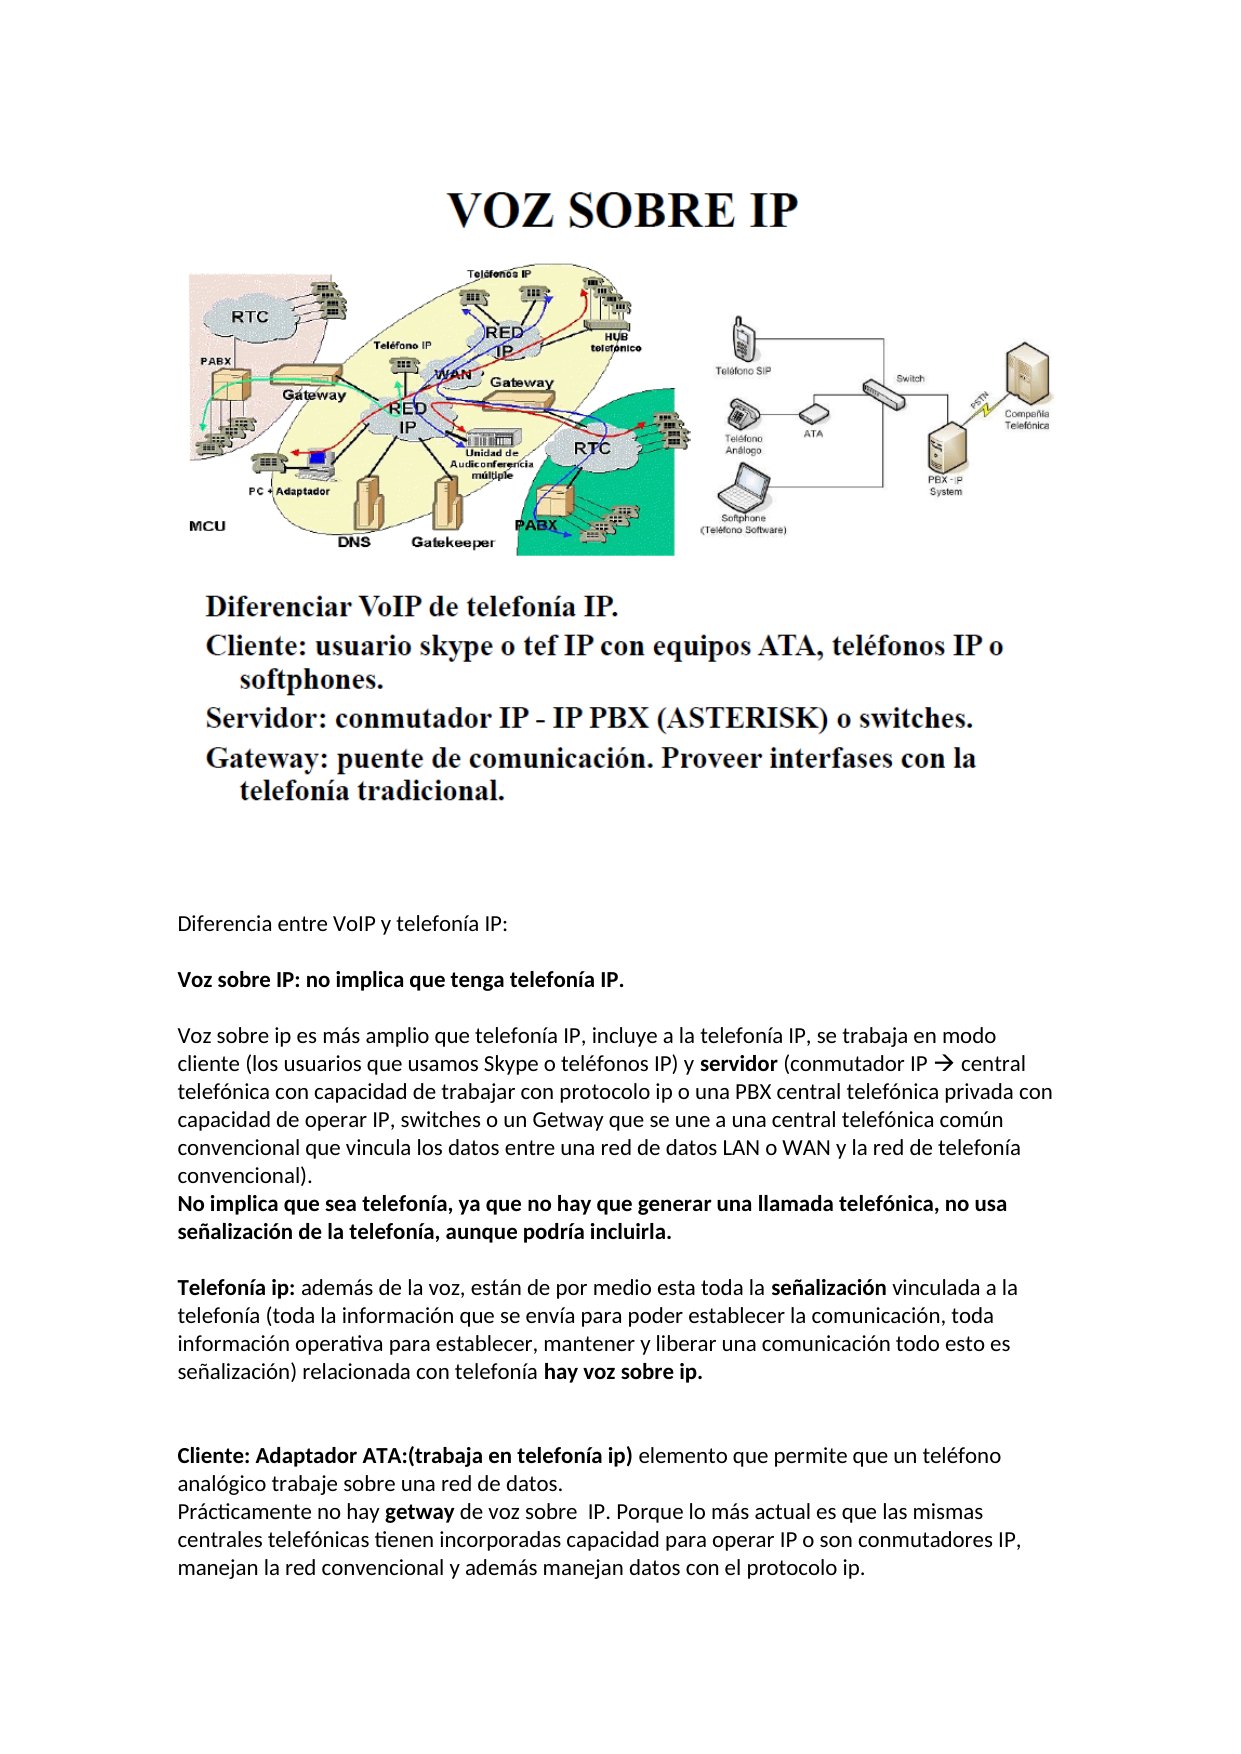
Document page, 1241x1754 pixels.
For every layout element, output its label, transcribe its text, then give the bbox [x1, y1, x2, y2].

text No implica que sea telefonía, ya que no hay que generar una llamada telefónica, no usa señalización de la telefonía, aunque podría incluirla. [177, 1189, 1063, 1245]
picture [177, 176, 1063, 823]
text Prácticamente no hay getway de voz sobre IP. Porque lo más actual es que las mismas centrales telefónicas tienen incorporadas capacidad para operar IP o son conmutadores IP, manejan la red convencional y además manejan datos con el protocolo ip. [177, 1497, 1063, 1581]
text Voz sobre IP: no implica que tenga telefonía IP. [177, 965, 1063, 993]
text Cliente: Adaptador ATA:(trabaja en telefonía ip) elemento que permite que un teléfono analógico trabaje sobre una red de datos. [177, 1441, 1063, 1497]
text Voz sobre ip es más amplio que telefonía IP, incluye a la telefonía IP, se trabaja en modo cliente (los usuarios que usamos Skype o teléfonos IP) y servidor (conmutador IP central telefónica con capacidad de trabajar con protocolo ip o una PBX central telefónica privada con capacidad de operar IP, switches o un Getway que se une a una central telefónica común convencional que vincula los datos entre una red de datos LAN o WAN y la red de telefonía convencional). [177, 1021, 1063, 1189]
text Diferencia entre VoIP y telefonía IP: [177, 909, 1063, 937]
text Telefonía ip: además de la voz, están de por medio esta toda la señalización vinculada a la telefonía (toda la información que se envía para poder establecer la comunicación, toda información operativa para establecer, mantener y liberar una comunicación todo esto es señalización) relacionada con telefonía hay voz sobre ip. [177, 1273, 1063, 1385]
